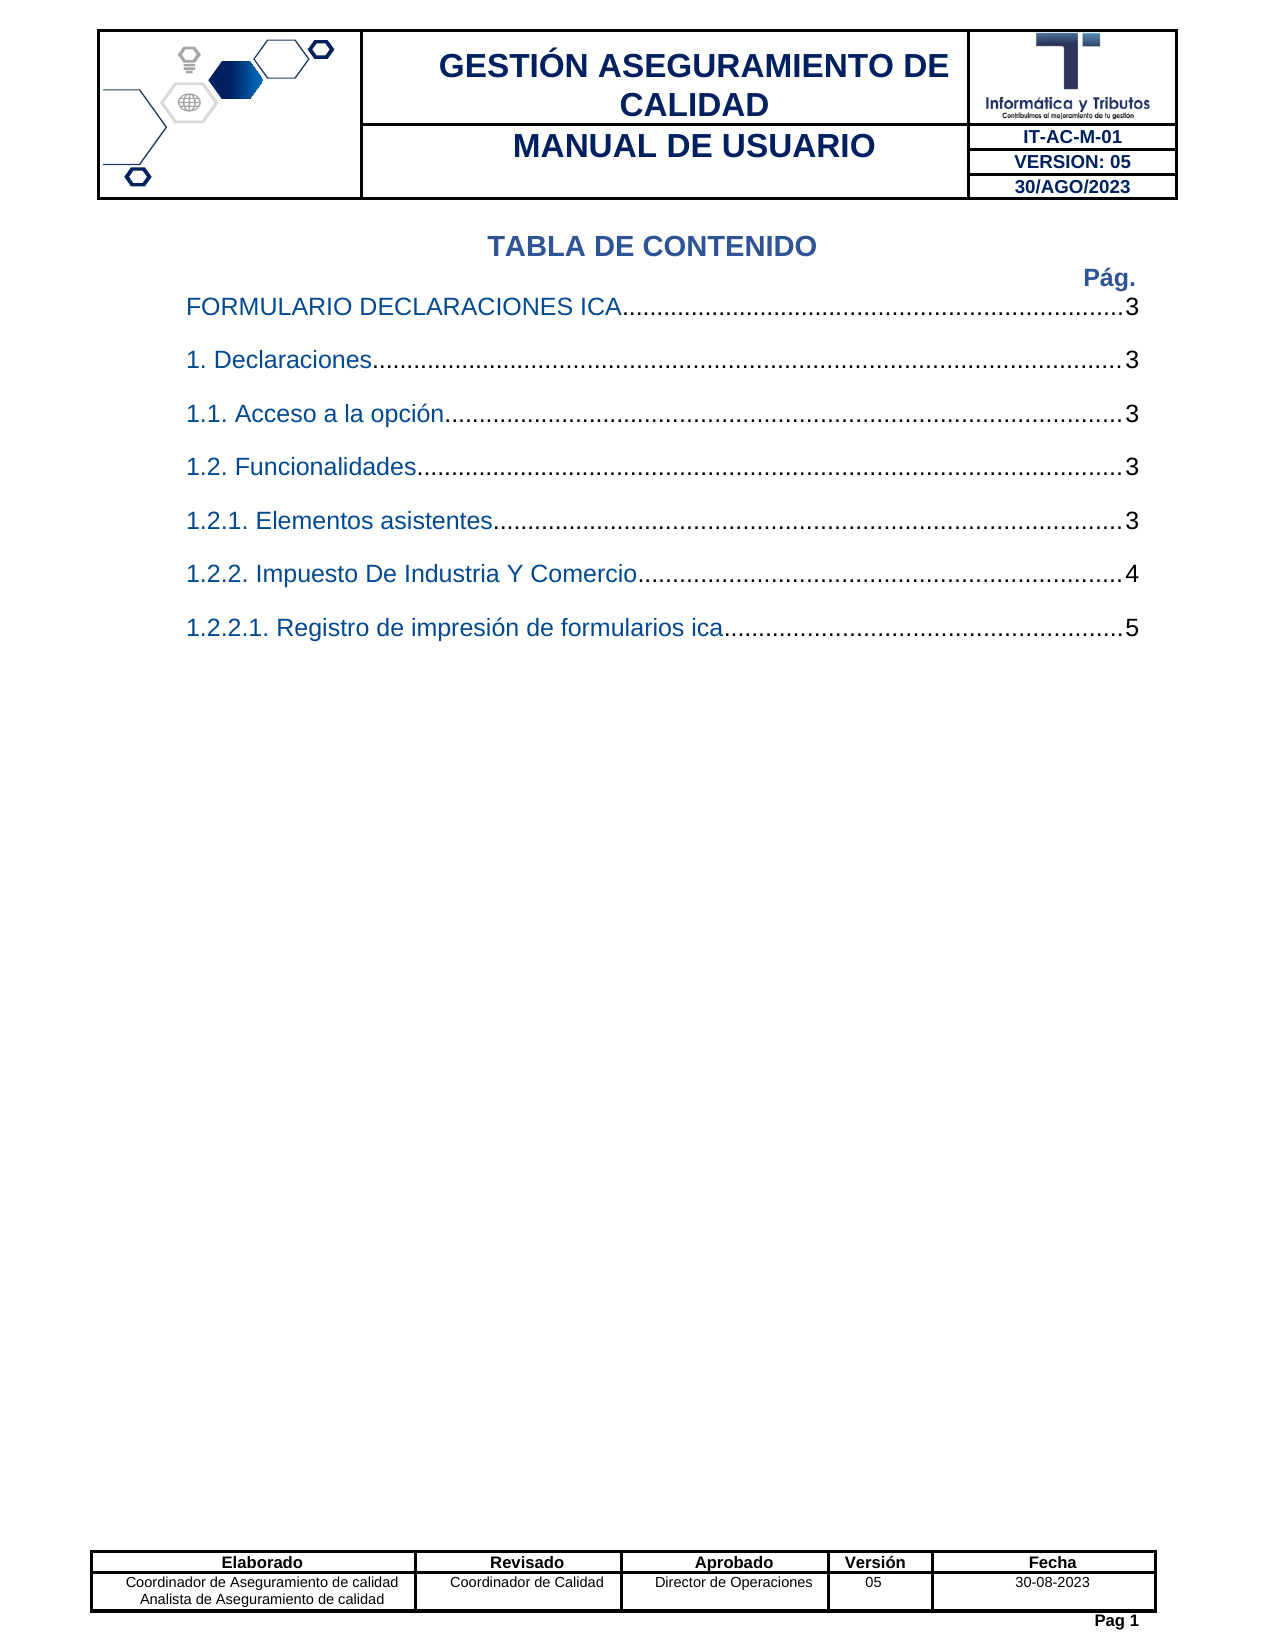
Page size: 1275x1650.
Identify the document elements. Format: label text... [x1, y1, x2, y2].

text TABLA DE CONTENIDO [165, 229, 1139, 263]
text Pág. [165, 263, 1139, 292]
text 1.2.1. Elementos asistentes 3 [186, 506, 1139, 534]
text 1. Declaraciones 3 [186, 345, 1139, 374]
text 1.2.2. Impuesto De Industria Y Comercio 4 [186, 559, 1139, 588]
picture [985, 32, 1150, 120]
text FORMULARIO DECLARACIONES ICA 3 [186, 292, 1139, 320]
text 1.2. Funcionalidades 3 [186, 452, 1139, 481]
text 1.1. Acceso a la opción 3 [186, 399, 1139, 427]
text 1.2.2.1. Registro de impresión de formularios ica 5 [186, 613, 1139, 642]
